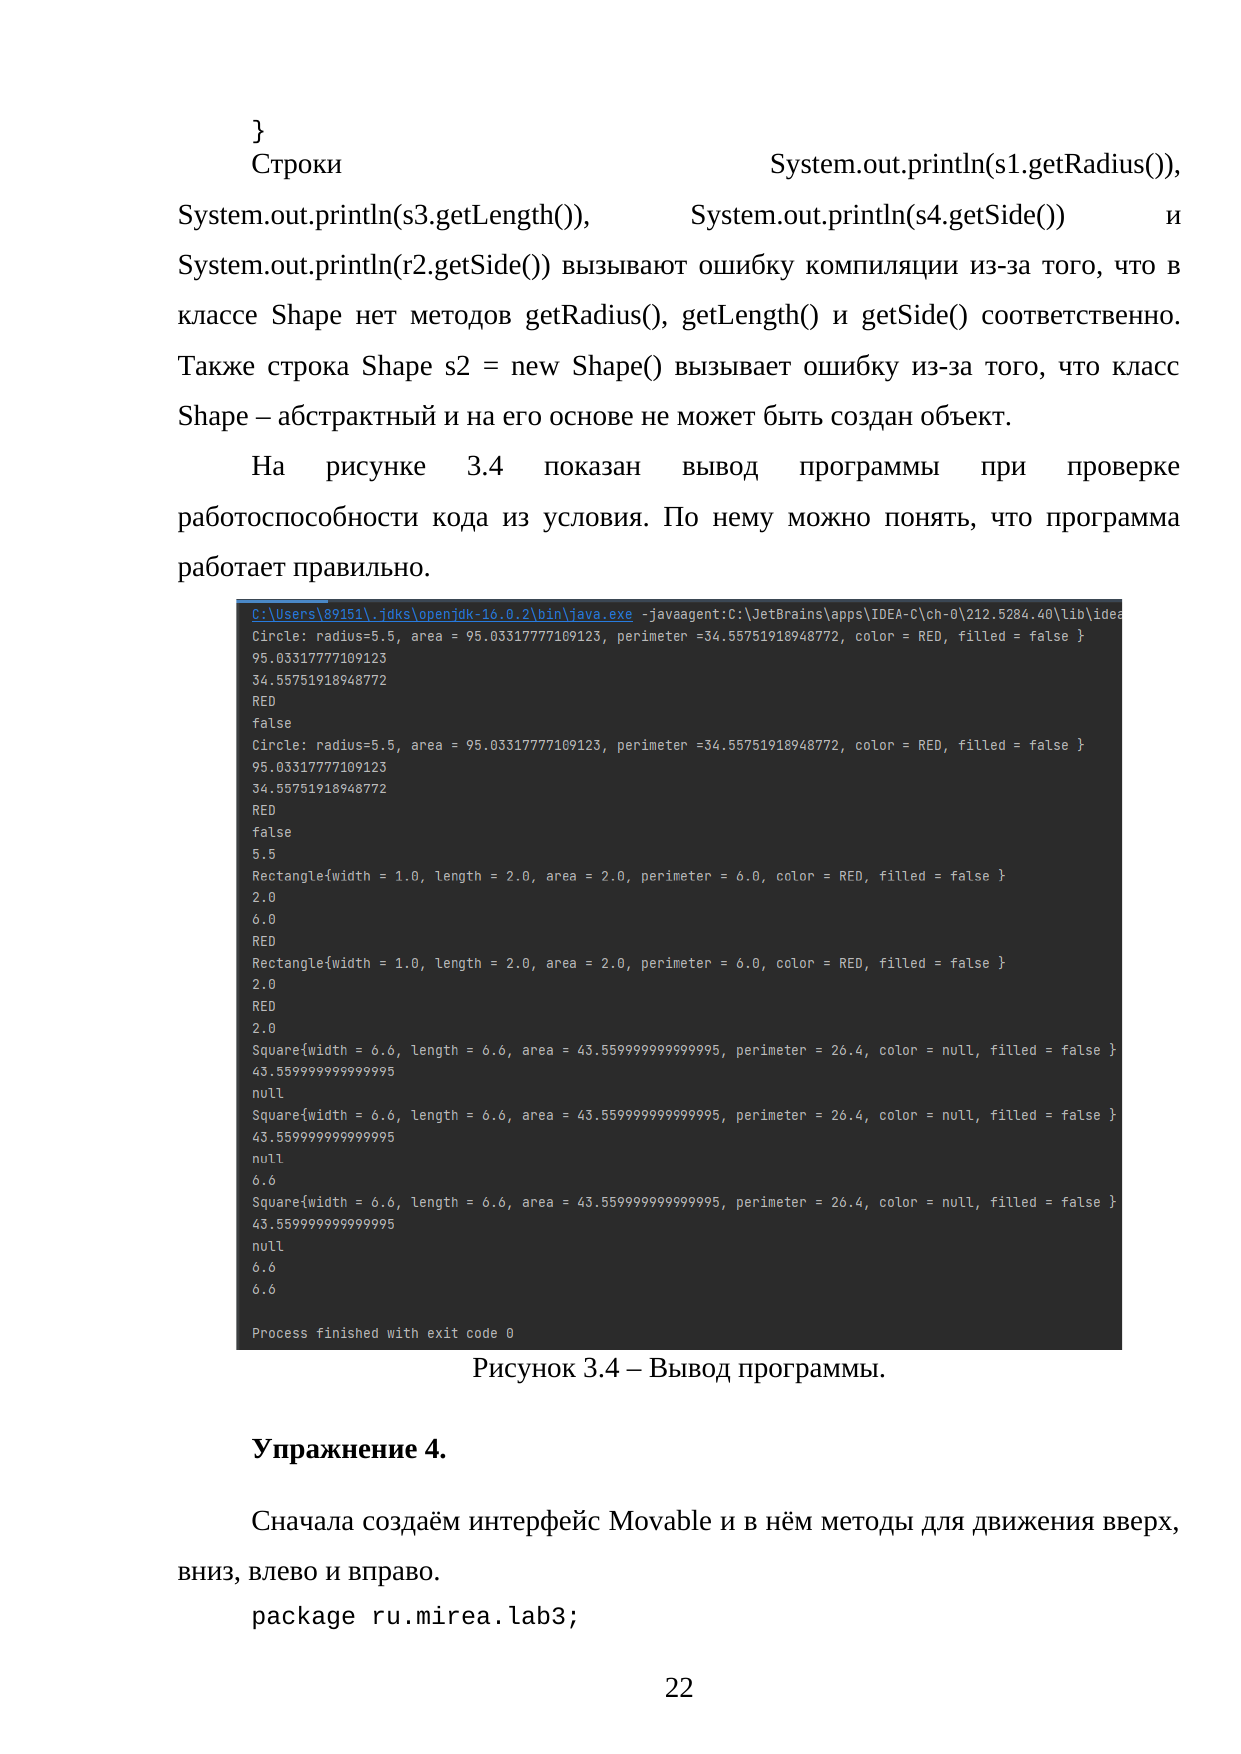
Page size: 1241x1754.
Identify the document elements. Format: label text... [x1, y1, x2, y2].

text Упражнение 4. [177, 1432, 1181, 1465]
text На рисунке 3.4 показан вывод программы при проверке работоспособности кода из условия. По нему можно понять, что программа работает правильно. [177, 448, 1181, 582]
text Сначала создаём интерфейс Movable и в нём методы для движения вверх, вниз, влево и вправо. [177, 1503, 1181, 1587]
picture [236, 599, 1123, 1350]
text } [177, 118, 1181, 146]
text package ru.mirea.lab3; [177, 1603, 1181, 1632]
text Строки System.out.println(s1.getRadius()), System.out.println(s3.getLength()), System.out.println(s4.getSide()) и System.out.println(r2.getSide()) вызывают ошибку компиляции из-за того, что в классе Shape нет методов getRadius(), getLength() и getSide() соответственно. Также строка Shape s2 = new Shape() вызывает ошибку из-за того, что класс Shape – абстрактный и на его основе не может быть создан объект. [177, 146, 1181, 432]
text Рисунок 3.4 – Вывод программы. [177, 1350, 1181, 1383]
